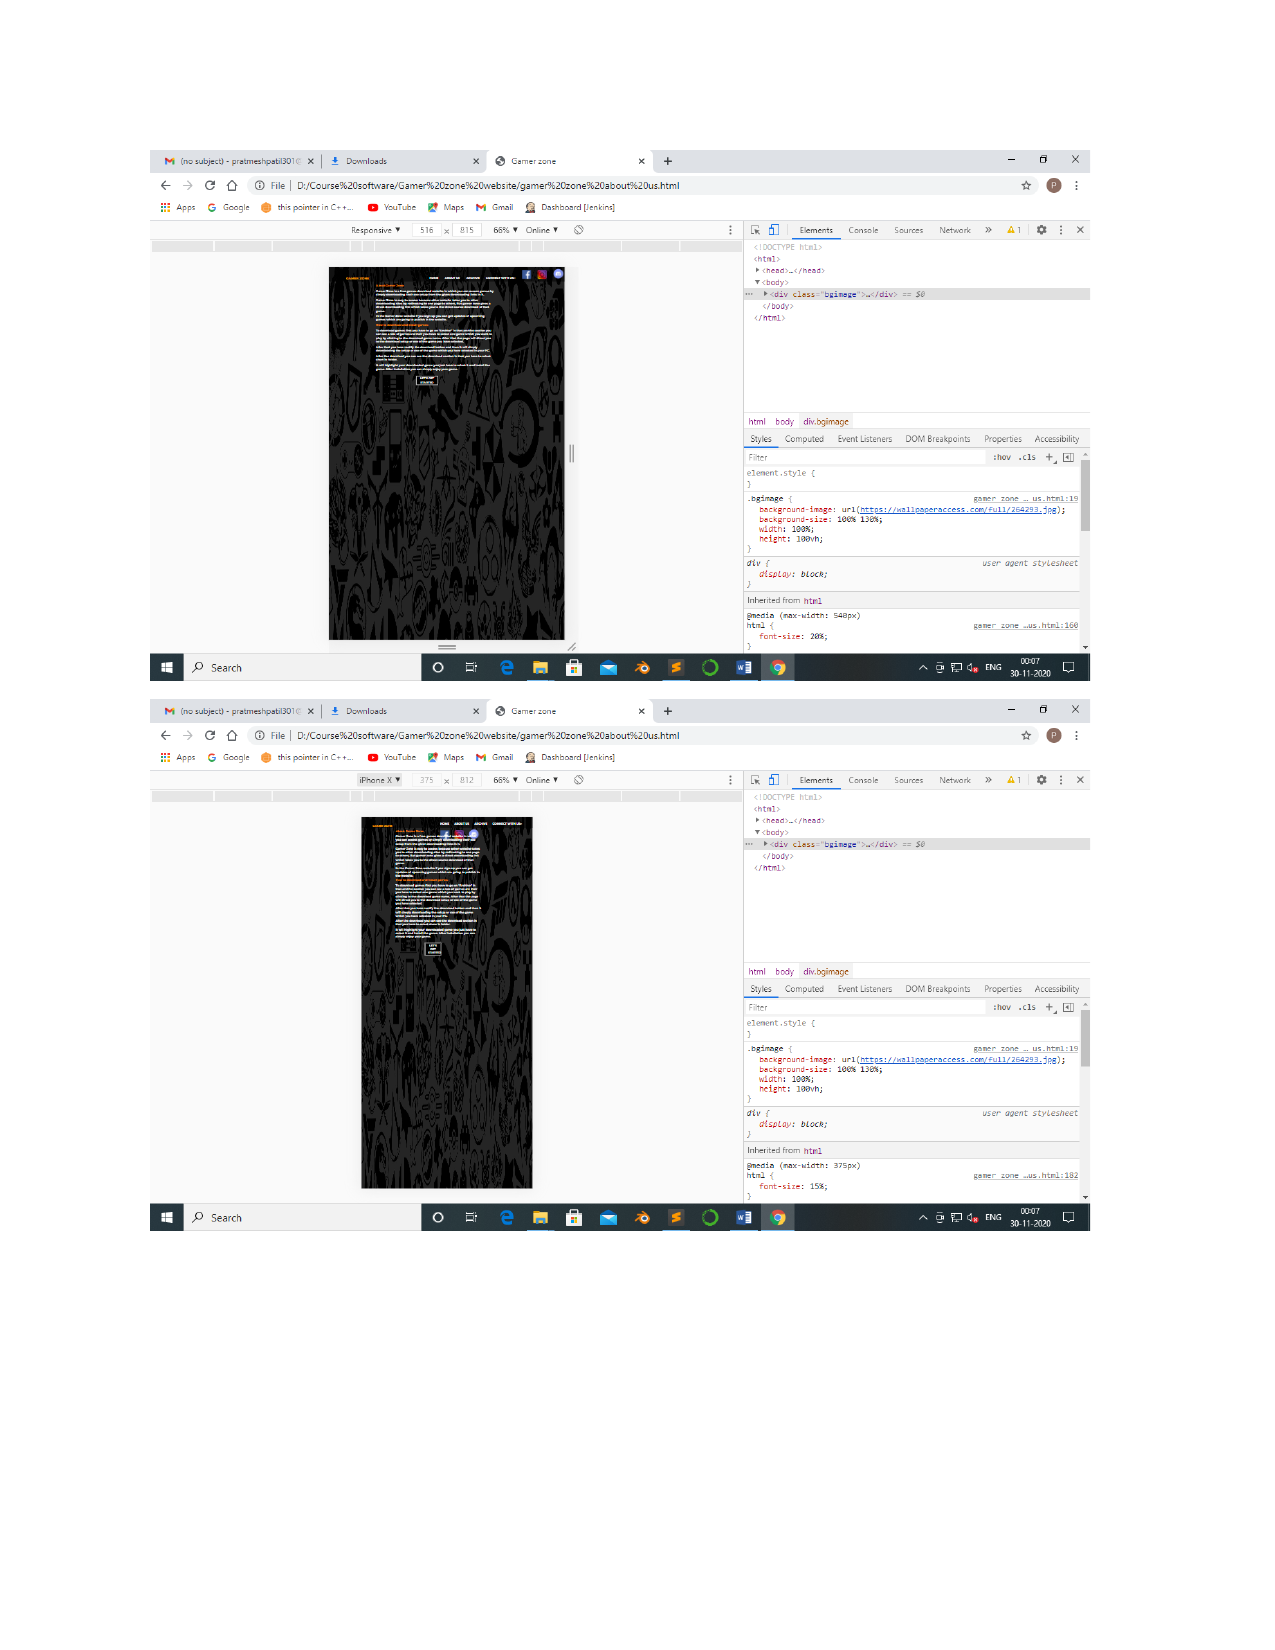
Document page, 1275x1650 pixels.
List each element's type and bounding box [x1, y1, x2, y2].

picture [150, 699, 1091, 1231]
picture [150, 150, 1091, 681]
